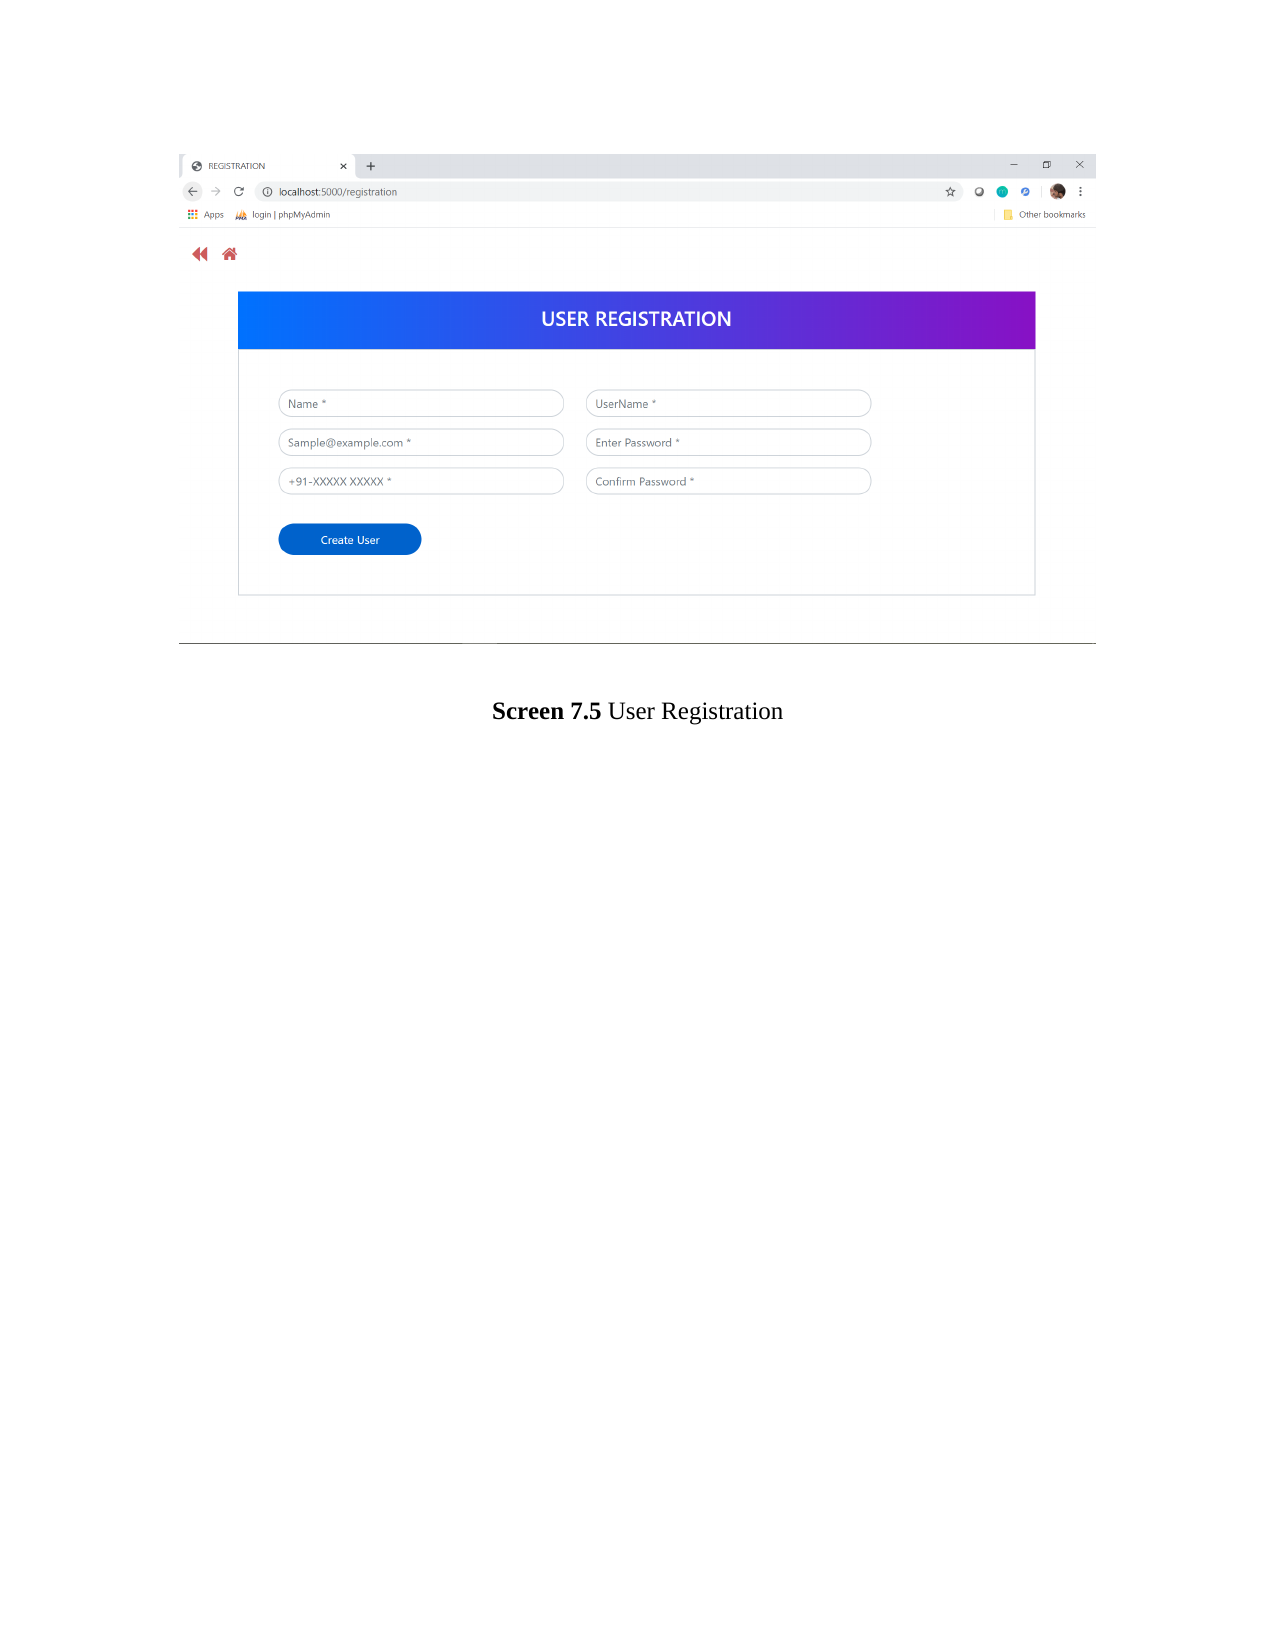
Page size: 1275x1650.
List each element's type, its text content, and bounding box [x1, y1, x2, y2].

text Screen 7.5 User Registration [179, 696, 1096, 725]
picture [179, 154, 1096, 644]
